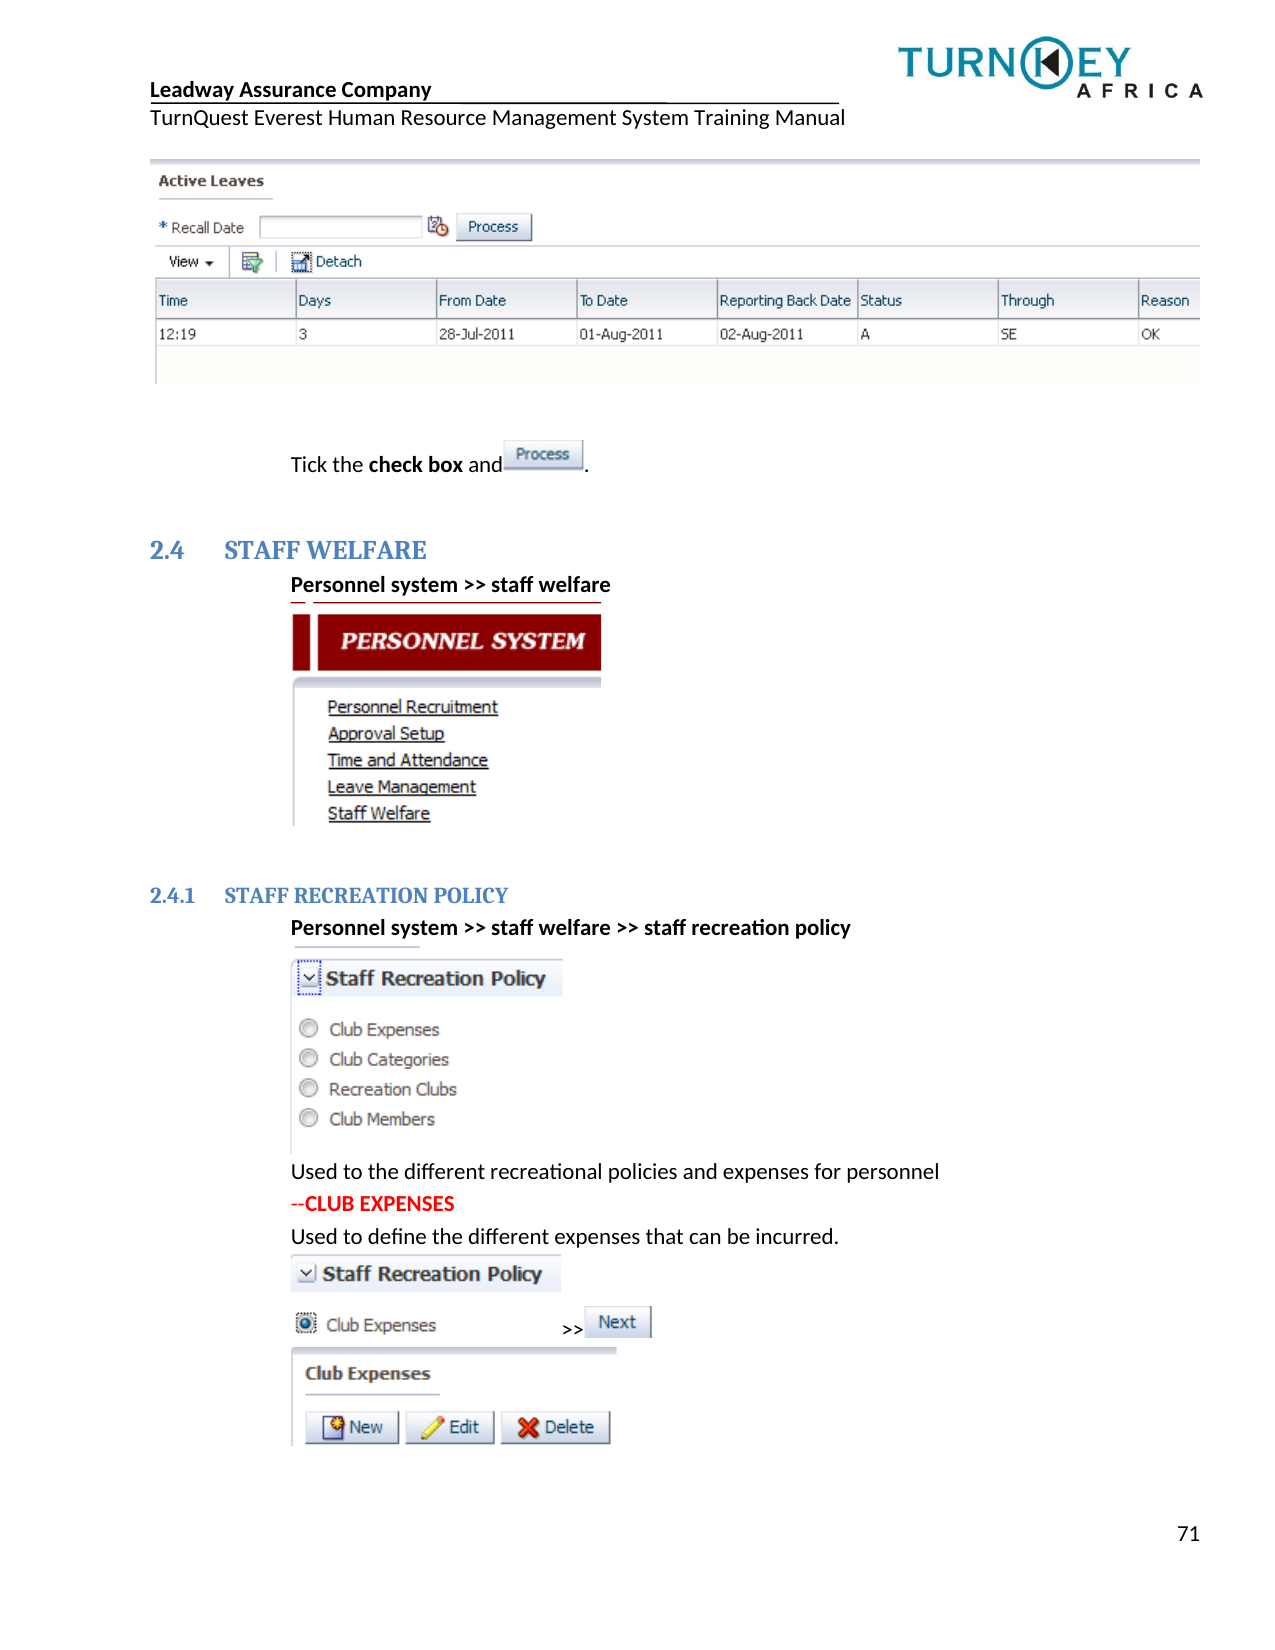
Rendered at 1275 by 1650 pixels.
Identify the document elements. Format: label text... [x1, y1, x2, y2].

list Tick the check box and. [291, 441, 1200, 478]
picture [290, 945, 563, 1154]
picture [290, 1347, 617, 1446]
subtitle 2.4.1 STAFF RECREATION POLICY [150, 883, 1200, 909]
list Used to define the different expenses that can be incurred. [291, 1222, 1200, 1250]
picture [290, 1253, 561, 1338]
list Used to the different recreational policies and expenses for personnel [291, 1157, 1200, 1185]
picture [583, 1306, 652, 1338]
picture [290, 602, 602, 826]
picture [898, 36, 1203, 98]
list --CLUB EXPENSES [291, 1189, 1200, 1218]
subtitle 2.4 STAFF WELFARE [150, 535, 1200, 566]
list Personnel system >> staff welfare >> staff recreation policy [291, 913, 1200, 941]
picture [503, 440, 584, 472]
list Personnel system >> staff welfare [291, 571, 1200, 599]
picture [150, 159, 1200, 384]
